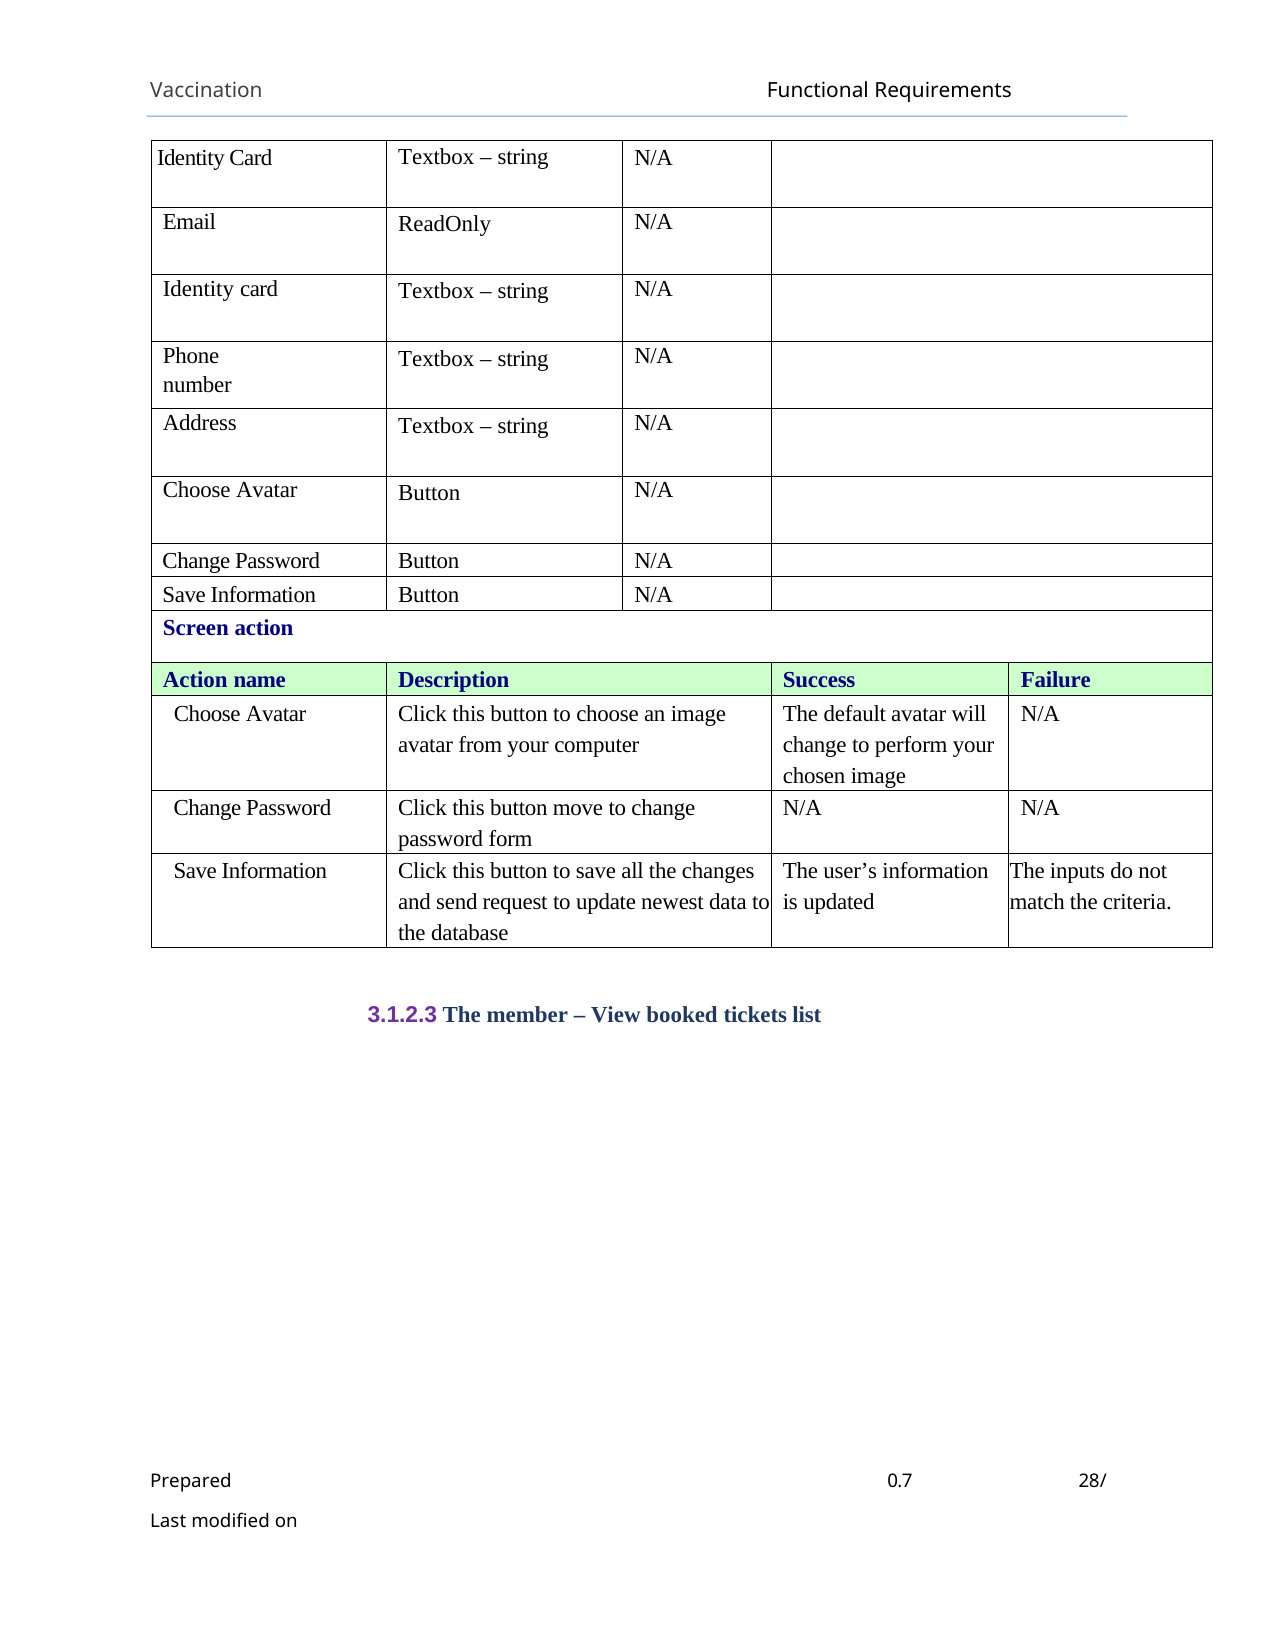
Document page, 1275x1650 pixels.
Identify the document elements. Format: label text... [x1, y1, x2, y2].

table_cell The user’s information is updated [772, 854, 1008, 947]
subtitle The member – View booked tickets list [367, 1001, 1275, 1027]
table_cell [772, 208, 1212, 274]
table_cell ReadOnly [387, 208, 622, 274]
table_cell Failure [1009, 663, 1212, 695]
table_cell N/A [623, 544, 771, 576]
table_cell Choose Avatar [152, 696, 386, 789]
table_cell [772, 544, 1212, 576]
table_cell Save Information [152, 854, 386, 947]
table_cell [772, 409, 1212, 476]
table_cell Click this button move to change password form [387, 791, 771, 853]
table_cell [772, 342, 1212, 408]
table_cell Change Password [152, 791, 386, 853]
table_cell Click this button to choose an image avatar from your computer [387, 696, 771, 789]
table_cell Textbox – string [387, 409, 622, 476]
table_cell N/A [623, 477, 771, 543]
table_cell Action name [152, 663, 386, 695]
table_cell [772, 577, 1212, 610]
table_cell N/A [623, 409, 771, 476]
table_cell Button [387, 577, 622, 610]
table_cell Click this button to save all the changes and send request to update newest data to the database [387, 854, 771, 947]
table_cell Textbox – string [387, 275, 622, 341]
table_cell N/A [623, 577, 771, 610]
table_cell Description [387, 663, 771, 695]
table_cell N/A [623, 141, 771, 207]
table_cell Button [387, 544, 622, 576]
table_cell Textbox – string [387, 141, 622, 207]
table_cell Address [152, 409, 386, 476]
table_cell Identity Card [152, 141, 386, 207]
table_cell Phone number [152, 342, 386, 408]
table_cell Screen action [152, 611, 1212, 662]
table_cell [772, 275, 1212, 341]
table_cell N/A [772, 791, 1008, 853]
table_cell N/A [623, 342, 771, 408]
table_cell Save Information [152, 577, 386, 610]
table_cell Success [772, 663, 1008, 695]
table_cell Change Password [152, 544, 386, 576]
table_cell N/A [1009, 791, 1212, 853]
table_cell [772, 477, 1212, 543]
table_cell Identity card [152, 275, 386, 341]
table_cell Textbox – string [387, 342, 622, 408]
table_cell N/A [1009, 696, 1212, 789]
table_cell N/A [623, 208, 771, 274]
table_cell Button [387, 477, 622, 543]
table_cell Choose Avatar [152, 477, 386, 543]
table_cell [772, 141, 1212, 207]
table_cell The default avatar will change to perform your chosen image [772, 696, 1008, 789]
table_cell Email [152, 208, 386, 274]
table_cell The inputs do not match the criteria. [1009, 854, 1212, 947]
table_cell N/A [623, 275, 771, 341]
